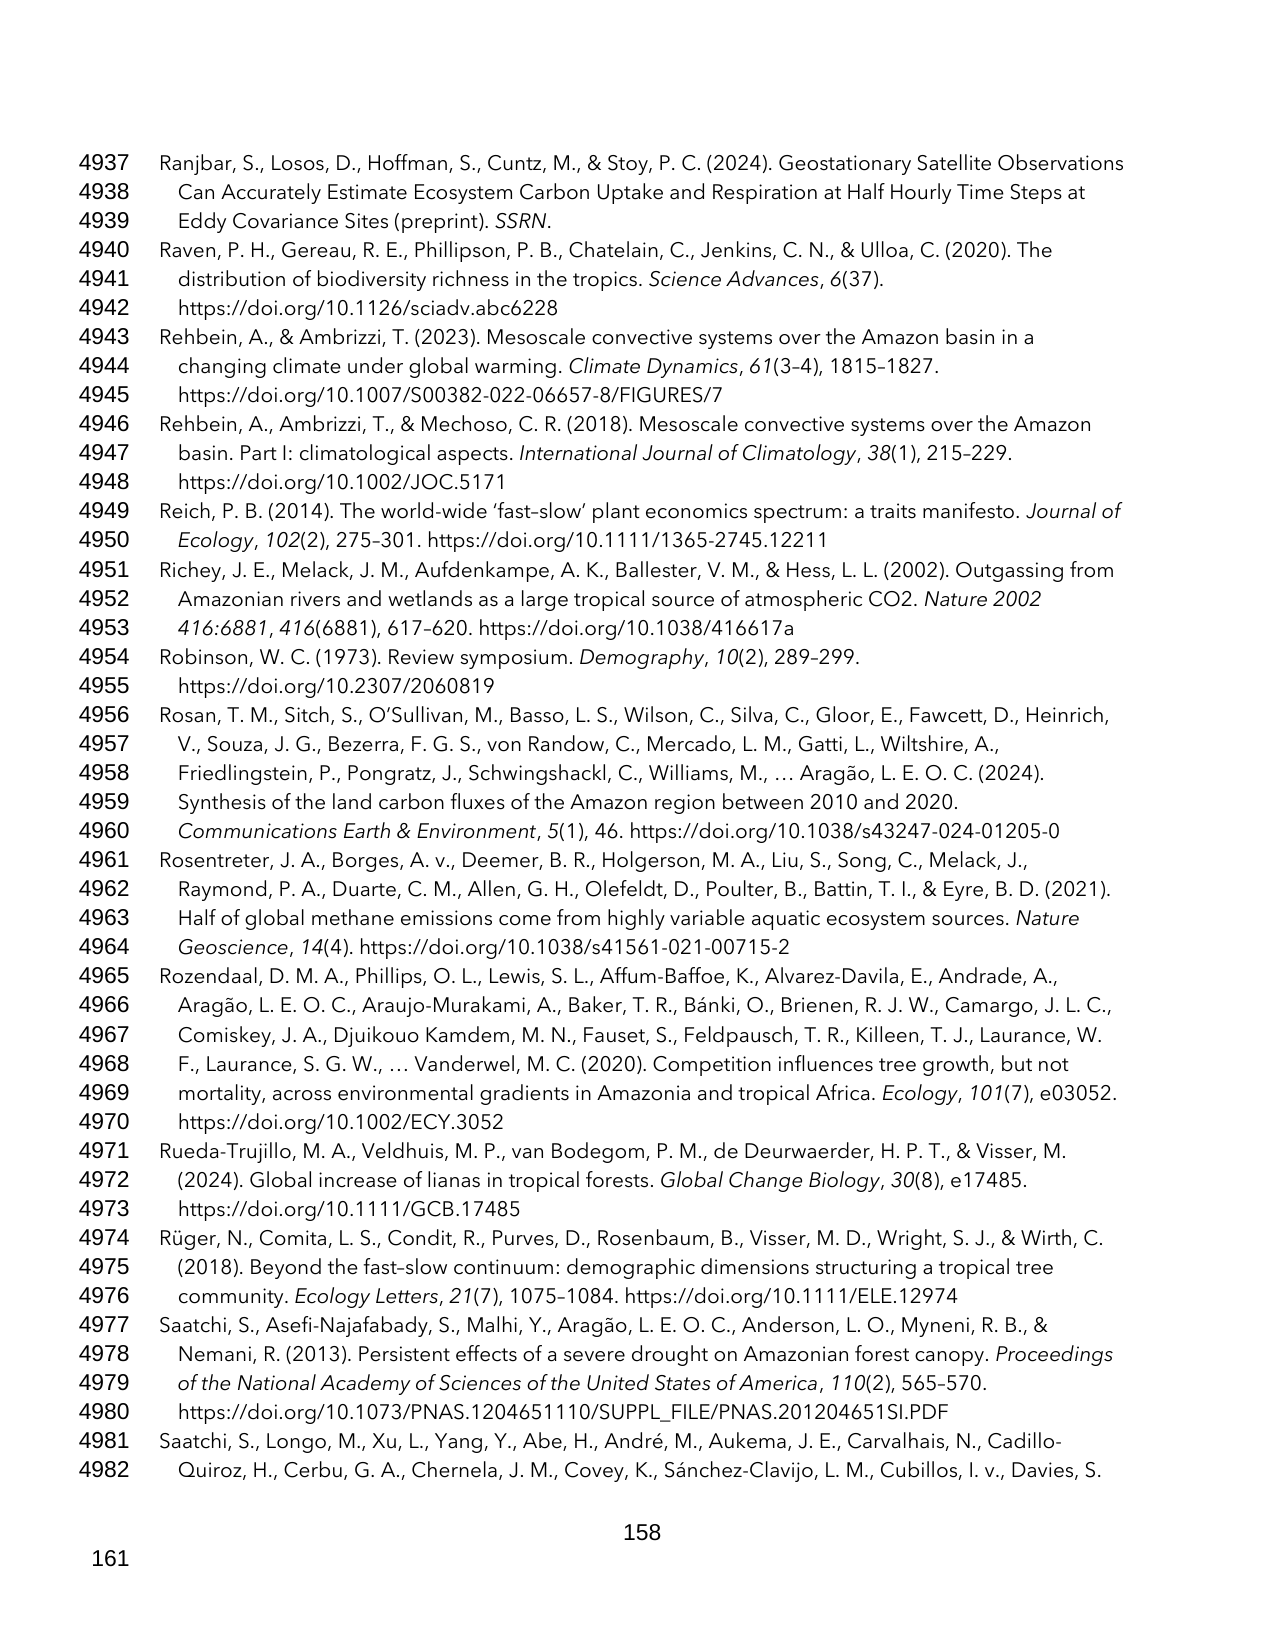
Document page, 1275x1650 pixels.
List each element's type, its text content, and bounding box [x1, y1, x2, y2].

text Rehbein, A., & Ambrizzi, T. (2023). Mesoscale convective systems over the Amazon basin in a changing climate under global warming. Climate Dynamics, 61(3–4), 1815–1827. https://doi.org/10.1007/S00382-022-06657-8/FIGURES/7 [159, 324, 1125, 408]
text Reich, P. B. (2014). The world-wide ‘fast–slow’ plant economics spectrum: a traits manifesto. Journal of Ecology, 102(2), 275–301. https://doi.org/10.1111/1365-2745.12211 [159, 499, 1125, 553]
text Rüger, N., Comita, L. S., Condit, R., Purves, D., Rosenbaum, B., Visser, M. D., Wright, S. J., & Wirth, C. (2018). Beyond the fast–slow continuum: demographic dimensions structuring a tropical tree community. Ecology Letters, 21(7), 1075–1084. https://doi.org/10.1111/ELE.12974 [159, 1225, 1125, 1309]
text Rehbein, A., Ambrizzi, T., & Mechoso, C. R. (2018). Mesoscale convective systems over the Amazon basin. Part I: climatological aspects. International Journal of Climatology, 38(1), 215–229. https://doi.org/10.1002/JOC.5171 [159, 412, 1125, 495]
text Raven, P. H., Gereau, R. E., Phillipson, P. B., Chatelain, C., Jenkins, C. N., & Ulloa, C. (2020). The distribution of biodiversity richness in the tropics. Science Advances, 6(37). https://doi.org/10.1126/sciadv.abc6228 [159, 237, 1125, 321]
text Rozendaal, D. M. A., Phillips, O. L., Lewis, S. L., Affum-Baffoe, K., Alvarez-Davila, E., Andrade, A., Aragão, L. E. O. C., Araujo-Murakami, A., Baker, T. R., Bánki, O., Brienen, R. J. W., Camargo, J. L. C., Comiskey, J. A., Djuikouo Kamdem, M. N., Fauset, S., Feldpausch, T. R., Killeen, T. J., Laurance, W. F., Laurance, S. G. W., … Vanderwel, M. C. (2020). Competition influences tree growth, but not mortality, across environmental gradients in Amazonia and tropical Africa. Ecology, 101(7), e03052. https://doi.org/10.1002/ECY.3052 [159, 964, 1125, 1134]
text Saatchi, S., Asefi-Najafabady, S., Malhi, Y., Aragão, L. E. O. C., Anderson, L. O., Myneni, R. B., & Nemani, R. (2013). Persistent effects of a severe drought on Amazonian forest canopy. Proceedings of the National Academy of Sciences of the United States of America, 110(2), 565–570. https://doi.org/10.1073/PNAS.1204651110/SUPPL_FILE/PNAS.201204651SI.PDF [159, 1312, 1125, 1425]
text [159, 1429, 1125, 1483]
text Rosan, T. M., Sitch, S., O’Sullivan, M., Basso, L. S., Wilson, C., Silva, C., Gloor, E., Fawcett, D., Heinrich, V., Souza, J. G., Bezerra, F. G. S., von Randow, C., Mercado, L. M., Gatti, L., Wiltshire, A., Friedlingstein, P., Pongratz, J., Schwingshackl, C., Williams, M., … Aragão, L. E. O. C. (2024). Synthesis of the land carbon fluxes of the Amazon region between 2010 and 2020. Communications Earth & Environment, 5(1), 46. https://doi.org/10.1038/s43247-024-01205-0 [159, 702, 1125, 844]
text Rueda-Trujillo, M. A., Veldhuis, M. P., van Bodegom, P. M., de Deurwaerder, H. P. T., & Visser, M. (2024). Global increase of lianas in tropical forests. Global Change Biology, 30(8), e17485. https://doi.org/10.1111/GCB.17485 [159, 1138, 1125, 1222]
text Robinson, W. C. (1973). Review symposium. Demography, 10(2), 289–299. https://doi.org/10.2307/2060819 [159, 644, 1125, 698]
text Ranjbar, S., Losos, D., Hoffman, S., Cuntz, M., & Stoy, P. C. (2024). Geostationary Satellite Observations Can Accurately Estimate Ecosystem Carbon Uptake and Respiration at Half Hourly Time Steps at Eddy Covariance Sites (preprint). SSRN. [159, 150, 1125, 233]
text Rosentreter, J. A., Borges, A. v., Deemer, B. R., Holgerson, M. A., Liu, S., Song, C., Melack, J., Raymond, P. A., Duarte, C. M., Allen, G. H., Olefeldt, D., Poulter, B., Battin, T. I., & Eyre, B. D. (2021). Half of global methane emissions come from highly variable aquatic ecosystem sources. Nature Geoscience, 14(4). https://doi.org/10.1038/s41561-021-00715-2 [159, 847, 1125, 960]
text Richey, J. E., Melack, J. M., Aufdenkampe, A. K., Ballester, V. M., & Hess, L. L. (2002). Outgassing from Amazonian rivers and wetlands as a large tropical source of atmospheric CO2. Nature 2002 416:6881, 416(6881), 617–620. https://doi.org/10.1038/416617a [159, 557, 1125, 640]
